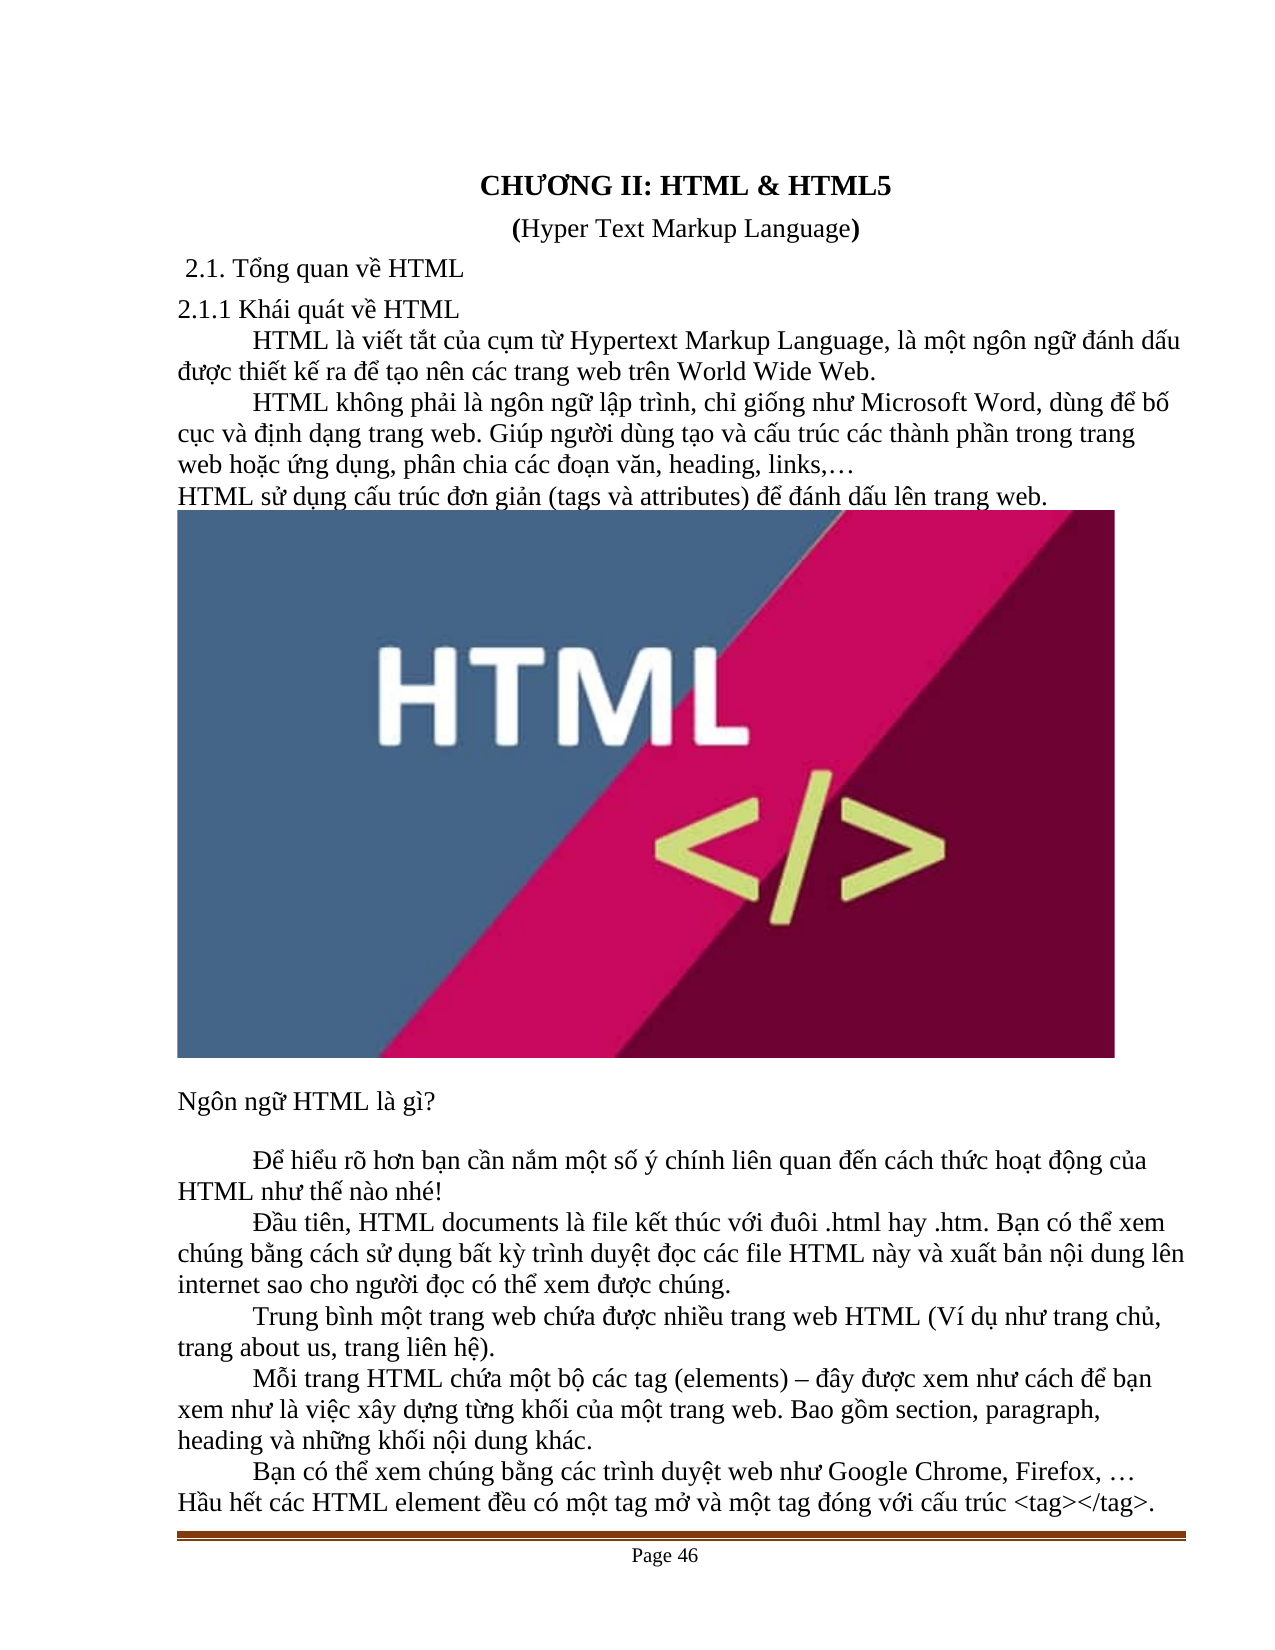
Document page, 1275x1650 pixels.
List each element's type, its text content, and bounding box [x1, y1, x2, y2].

text HTML không phải là ngôn ngữ lập trình, chỉ giống như Microsoft Word, dùng để bố cục và định dạng trang web. Giúp người dùng tạo và cấu trúc các thành phần trong trang web hoặc ứng dụng, phân chia các đoạn văn, heading, links,… [177, 386, 1186, 479]
text Trung bình một trang web chứa được nhiều trang web HTML (Ví dụ như trang chủ, trang about us, trang liên hệ). [177, 1300, 1186, 1362]
text Mỗi trang HTML chứa một bộ các tag (elements) – đây được xem như cách để bạn xem như là việc xây dựng từng khối của một trang web. Bao gồm section, paragraph, heading và những khối nội dung khác. [177, 1362, 1186, 1455]
text 2.1. Tổng quan về HTML [177, 252, 1186, 283]
text Đầu tiên, HTML documents là file kết thúc với đuôi .html hay .htm. Bạn có thể xem chúng bằng cách sử dụng bất kỳ trình duyệt đọc các file HTML này và xuất bản nội dung lên internet sao cho người đọc có thể xem được chúng. [177, 1206, 1186, 1300]
text CHƯƠNG II: HTML & HTML5 [177, 168, 1186, 202]
text (Hyper Text Markup Language) [177, 212, 521, 243]
text 2.1.1 Khái quát về HTML [177, 293, 1186, 324]
text (Hyper Text Markup Language) [851, 212, 1186, 243]
text Để hiểu rõ hơn bạn cần nắm một số ý chính liên quan đến cách thức hoạt động của HTML như thế nào nhé! [177, 1144, 1186, 1206]
text HTML là viết tắt của cụm từ Hypertext Markup Language, là một ngôn ngữ đánh dấu được thiết kế ra để tạo nên các trang web trên World Wide Web. [177, 324, 1186, 386]
picture [177, 510, 1115, 1058]
text HTML sử dụng cấu trúc đơn giản (tags và attributes) để đánh dấu lên trang web. [177, 479, 1186, 511]
text Ngôn ngữ HTML là gì? [177, 1085, 1186, 1116]
text Bạn có thể xem chúng bằng các trình duyệt web như Google Chrome, Firefox, … Hầu hết các HTML element đều có một tag mở và một tag đóng với cấu trúc <tag></tag>. [177, 1455, 1186, 1518]
